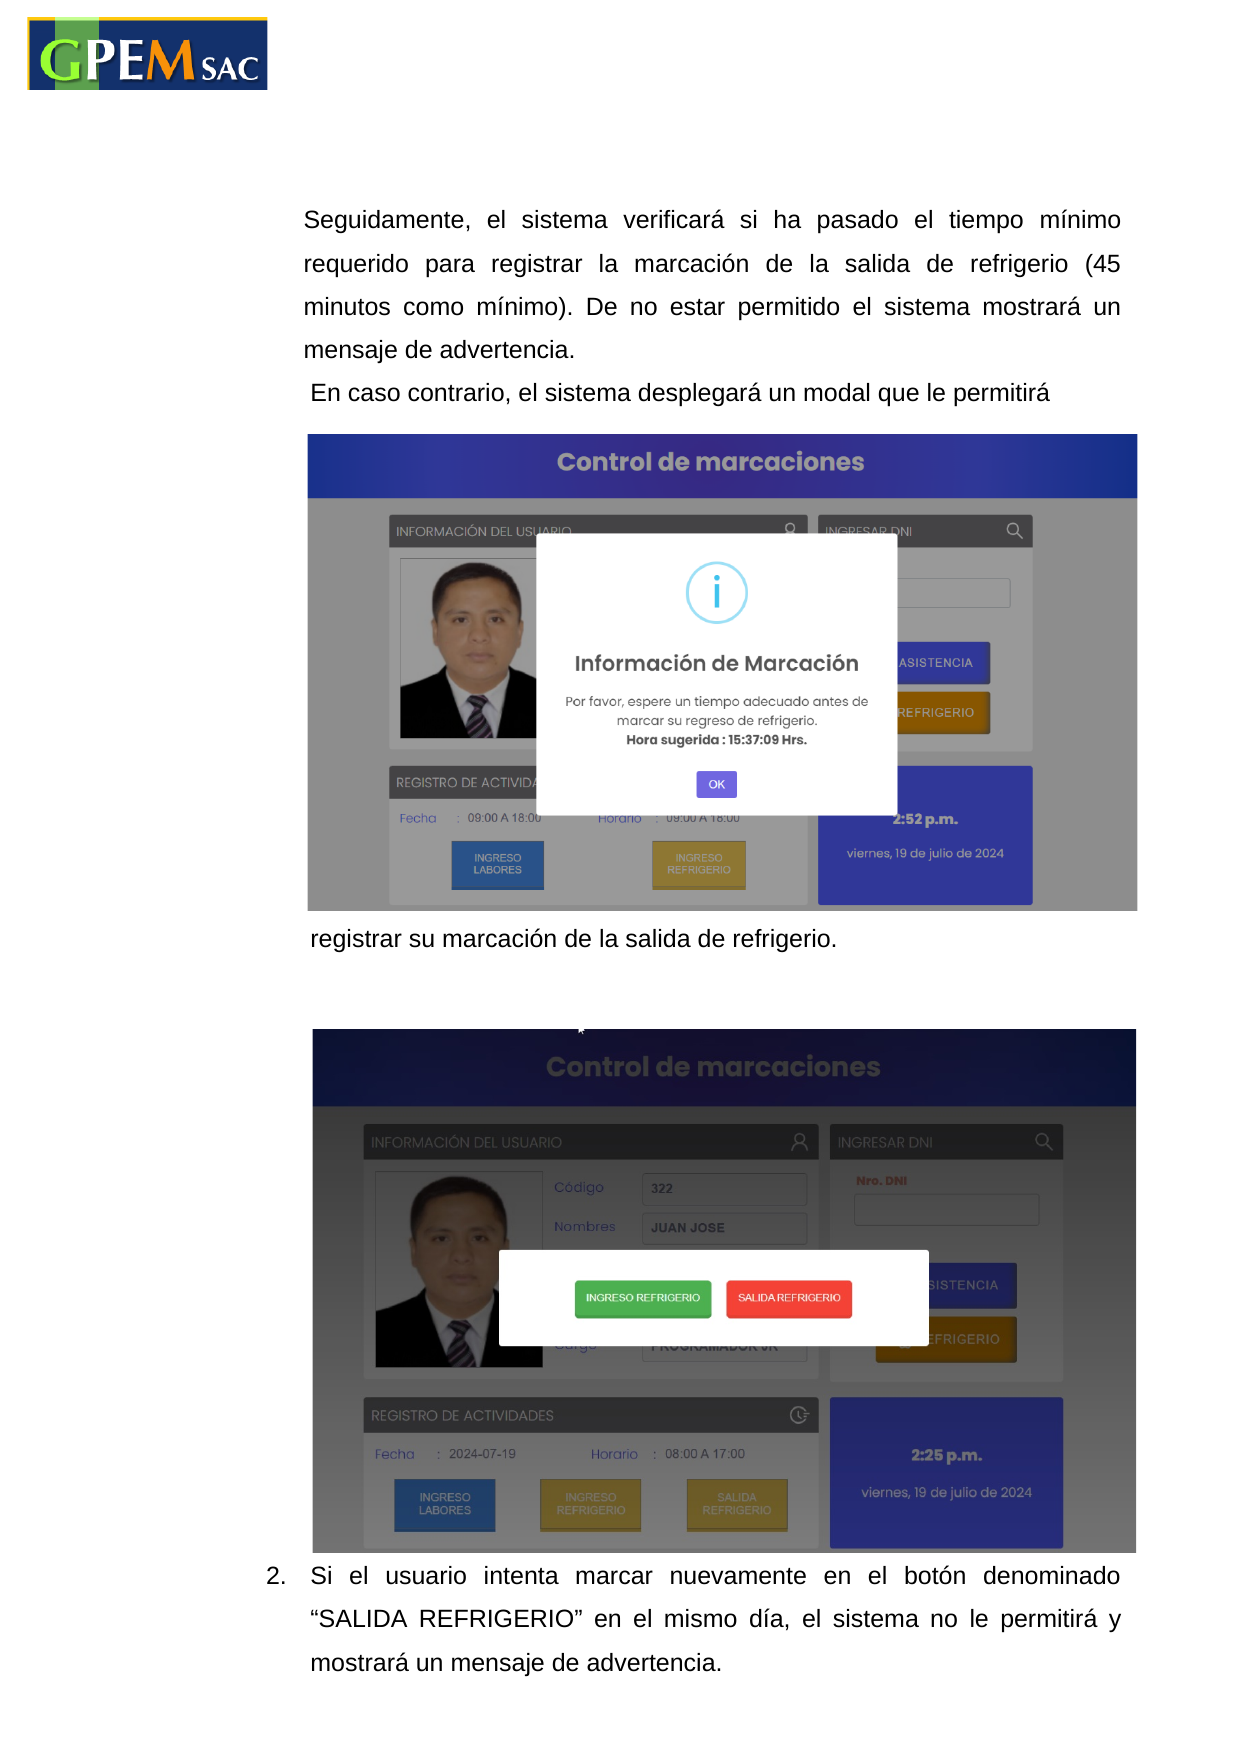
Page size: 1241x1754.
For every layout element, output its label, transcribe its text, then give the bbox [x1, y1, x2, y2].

picture [311, 1029, 1136, 1552]
text En caso contrario, el sistema desplegará un modal que le permitirá registrar su marcación de la salida de refrigerio. [310, 909, 1122, 953]
text Seguidamente, el sistema verificará si ha pasado el tiempo mínimo requerido para registrar la marcación de la salida de refrigerio (45 minutos como mínimo). De no estar permitido el sistema mostrará un mensaje de advertencia. [303, 206, 1122, 364]
picture [306, 434, 1138, 909]
text En caso contrario, el sistema desplegará un modal que le permitirá registrar su marcación de la salida de refrigerio. [310, 378, 1122, 434]
list Si el usuario intenta marcar nuevamente en el botón denominado “SALIDA REFRIGERIO” en el mismo día, el sistema no le permitirá y mostrará un mensaje de advertencia. [266, 1561, 1122, 1676]
picture [26, 17, 268, 90]
